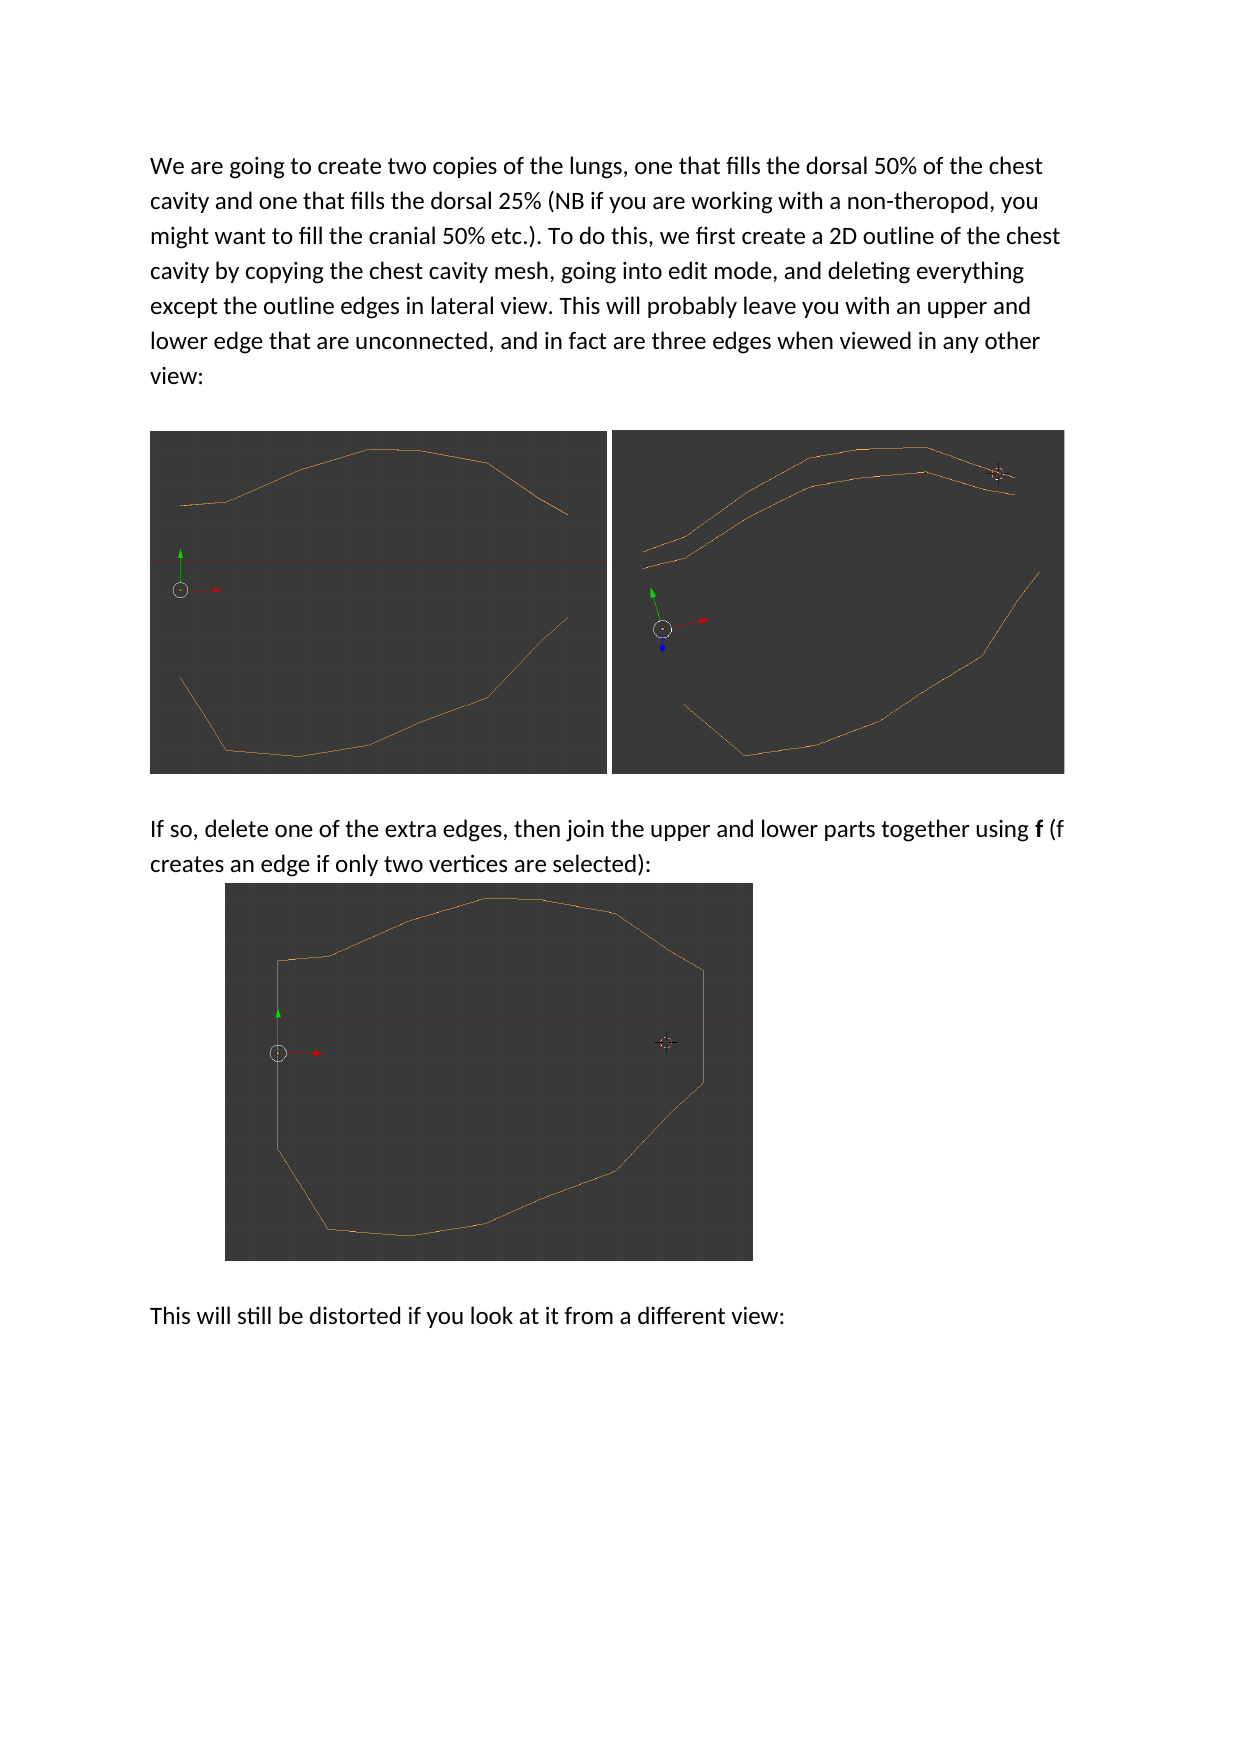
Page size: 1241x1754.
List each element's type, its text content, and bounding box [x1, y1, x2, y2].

text We are going to create two copies of the lungs, one that fills the dorsal 50% of the chest cavity and one that fills the dorsal 25% (NB if you are working with a non-theropod, you might want to fill the cranial 50% etc.). To do this, we first create a 2D outline of the chest cavity by copying the chest cavity mesh, going into edit mode, and deleting everything except the outline edges in lateral view. This will probably leave you with an upper and lower edge that are unconnected, and in fact are three edges when viewed in any other view: [150, 150, 1090, 391]
picture [150, 431, 607, 774]
text If so, delete one of the extra edges, then join the upper and lower parts together using f (f creates an edge if only two vertices are selected): [150, 813, 1090, 879]
text This will still be distorted if you look at it from a different view: [150, 1300, 1090, 1331]
picture [225, 883, 753, 1261]
picture [612, 430, 1065, 774]
